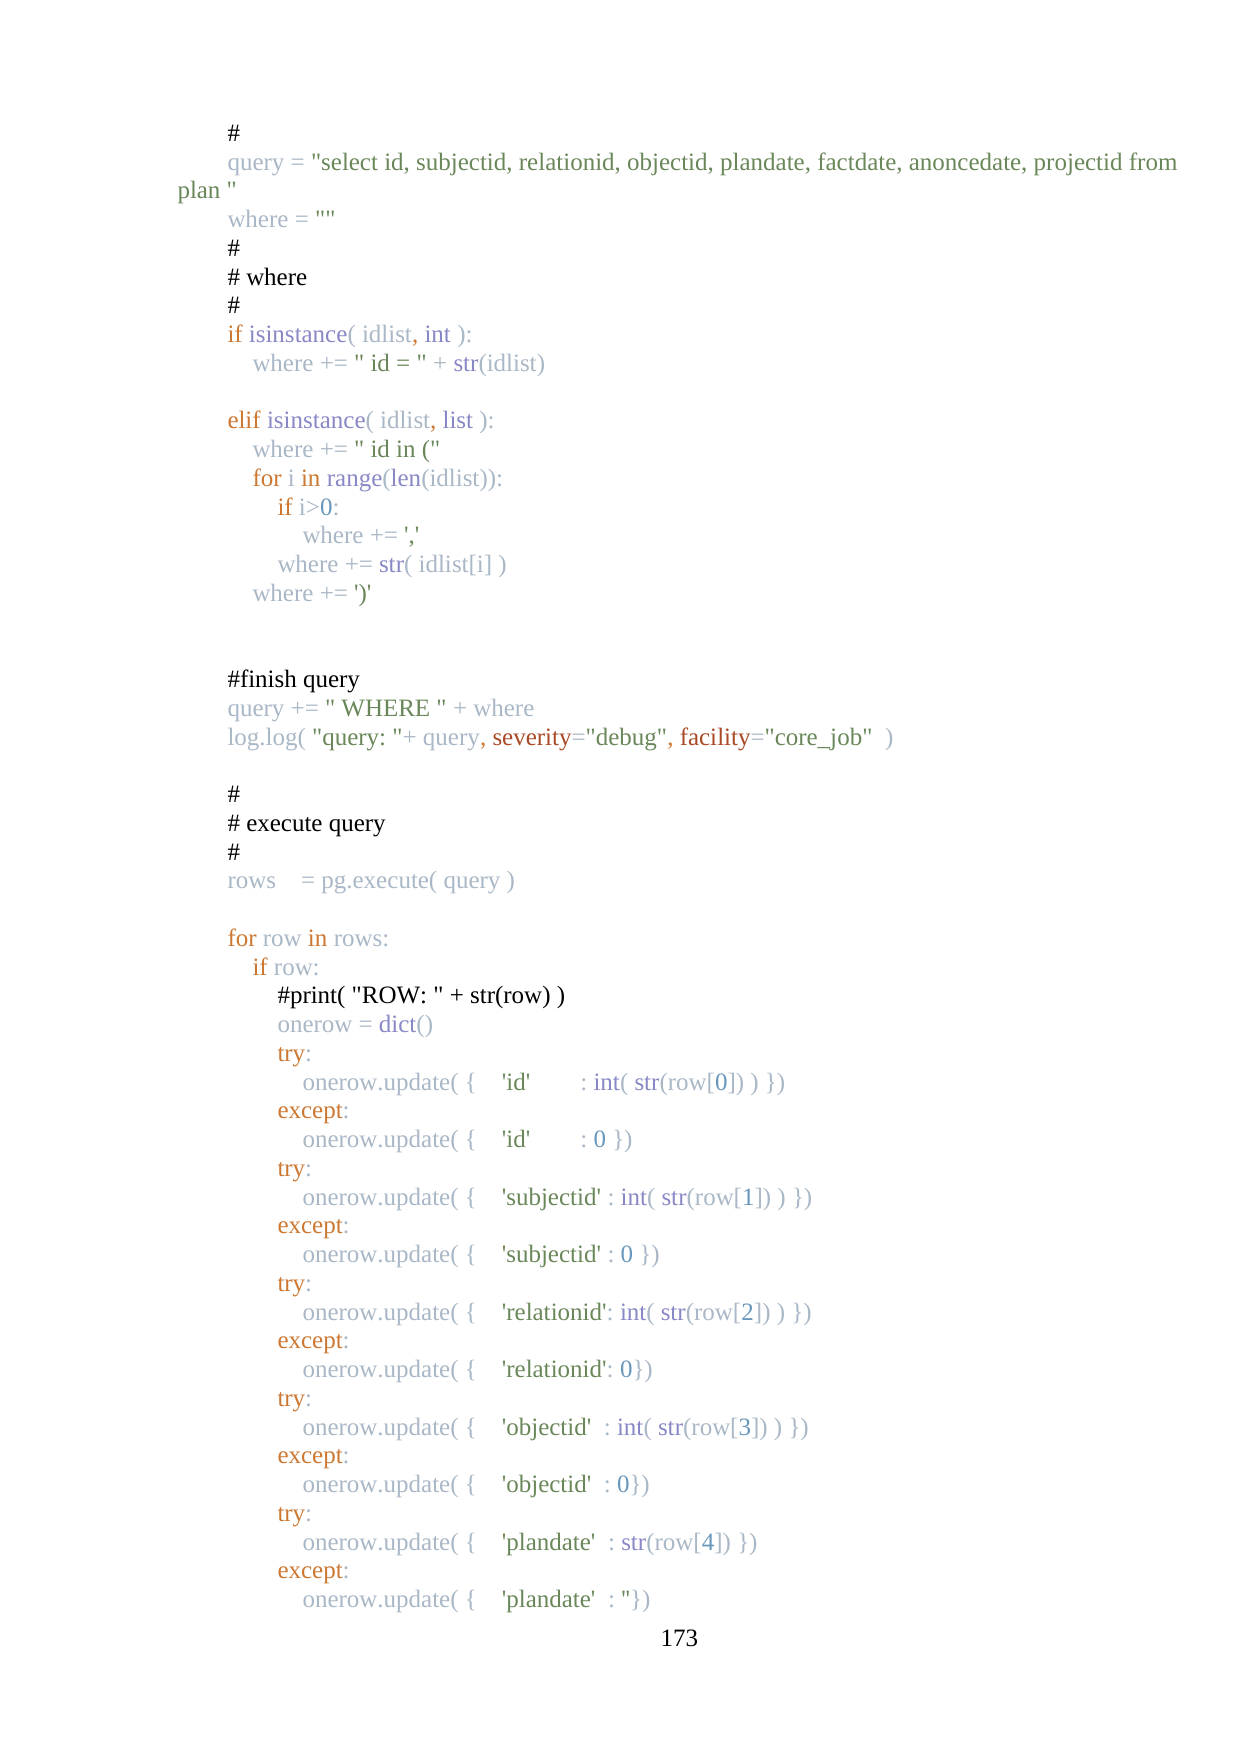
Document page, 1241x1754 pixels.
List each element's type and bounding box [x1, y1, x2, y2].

text [177, 118, 1181, 1613]
